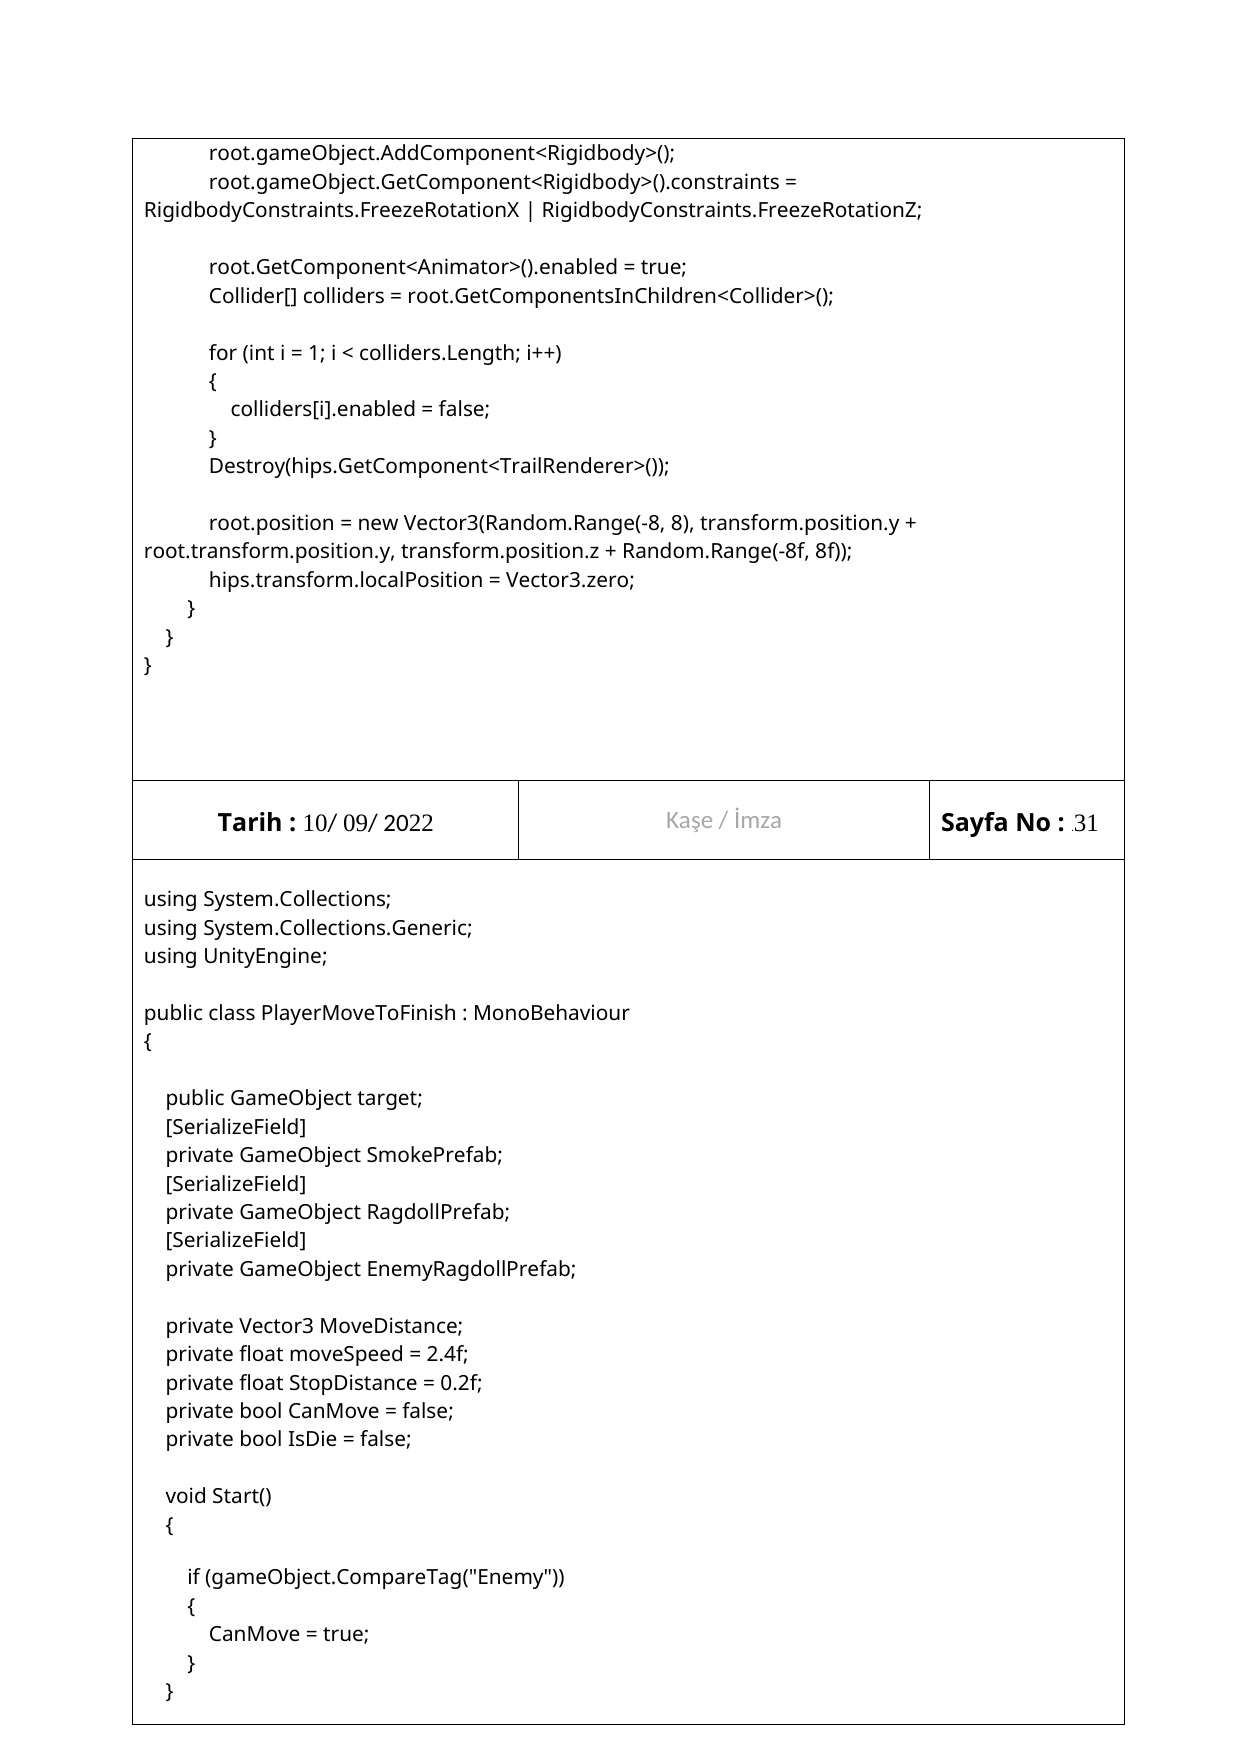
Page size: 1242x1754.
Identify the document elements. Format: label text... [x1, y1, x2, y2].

table_cell Sayfa No : .31 [930, 781, 1124, 859]
table_cell Tarih : 10/ 09/ 2022 [133, 781, 518, 859]
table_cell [133, 139, 1124, 779]
table_cell Kaşe / İmza [519, 781, 929, 859]
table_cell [133, 860, 1124, 1724]
